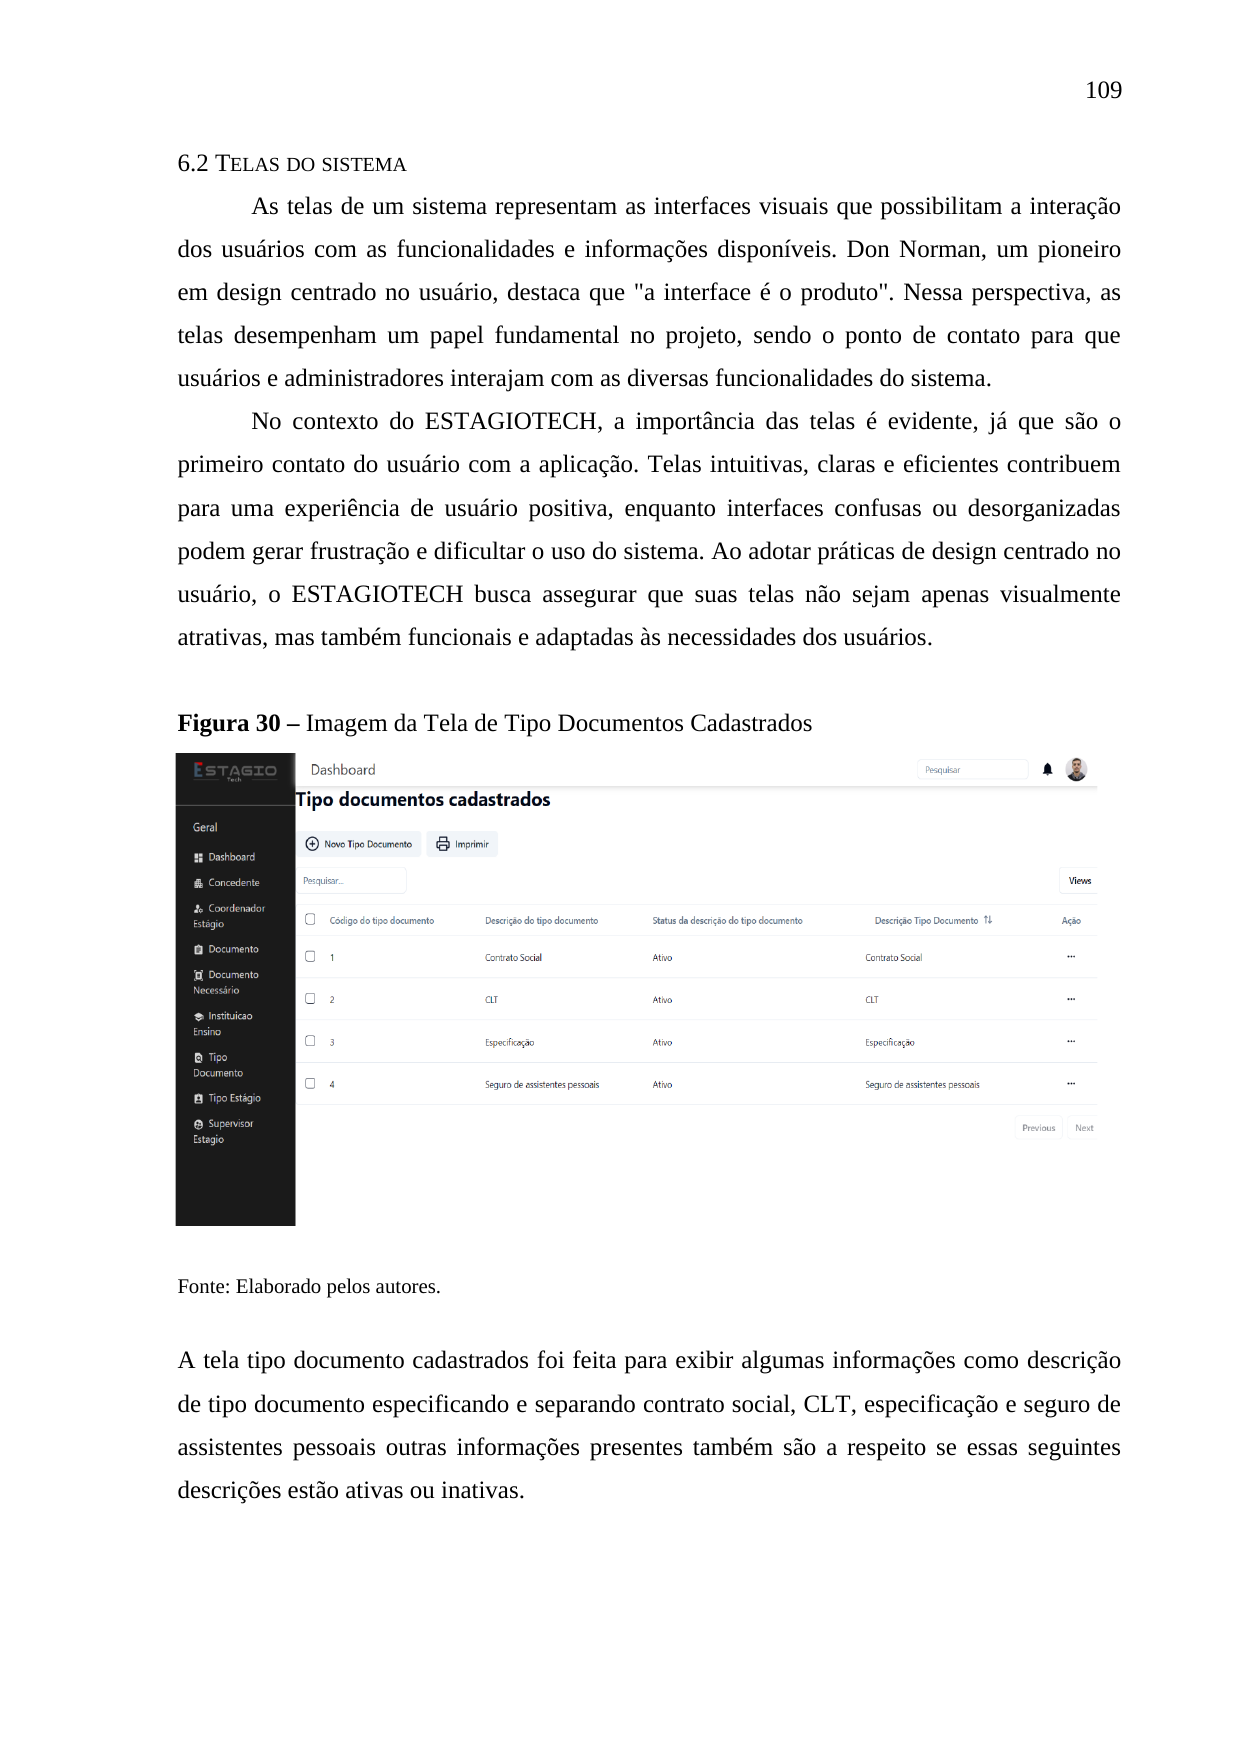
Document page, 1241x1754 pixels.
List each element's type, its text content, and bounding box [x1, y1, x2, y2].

text Figura 30 – Imagem da Tela de Tipo Documentos Cadastrados [177, 708, 1122, 737]
subtitle 6.2 Telas do sistema [177, 148, 1122, 176]
picture [175, 753, 1098, 1226]
text A tela tipo documento cadastrados foi feita para exibir algumas informações como descrição de tipo documento especificando e separando contrato social, CLT, especificação e seguro de assistentes pessoais outras informações presentes também são a respeito se essas seguintes descrições estão ativas ou inativas. [177, 1346, 1122, 1504]
text No contexto do ESTAGIOTECH, a importância das telas é evidente, já que são o primeiro contato do usuário com a aplicação. Telas intuitivas, claras e eficientes contribuem para uma experiência de usuário positiva, enquanto interfaces confusas ou desorganizadas podem gerar frustração e dificultar o uso do sistema. Ao adotar práticas de design centrado no usuário, o ESTAGIOTECH busca assegurar que suas telas não sejam apenas visualmente atrativas, mas também funcionais e adaptadas às necessidades dos usuários. [177, 406, 1122, 651]
text As telas de um sistema representam as interfaces visuais que possibilitam a interação dos usuários com as funcionalidades e informações disponíveis. Don Norman, um pioneiro em design centrado no usuário, destaca que "a interface é o produto". Nessa perspectiva, as telas desempenham um papel fundamental no projeto, sendo o ponto de contato para que usuários e administradores interajam com as diversas funcionalidades do sistema. [177, 191, 1122, 392]
text Fonte: Elaborado pelos autores. [177, 1273, 1122, 1298]
